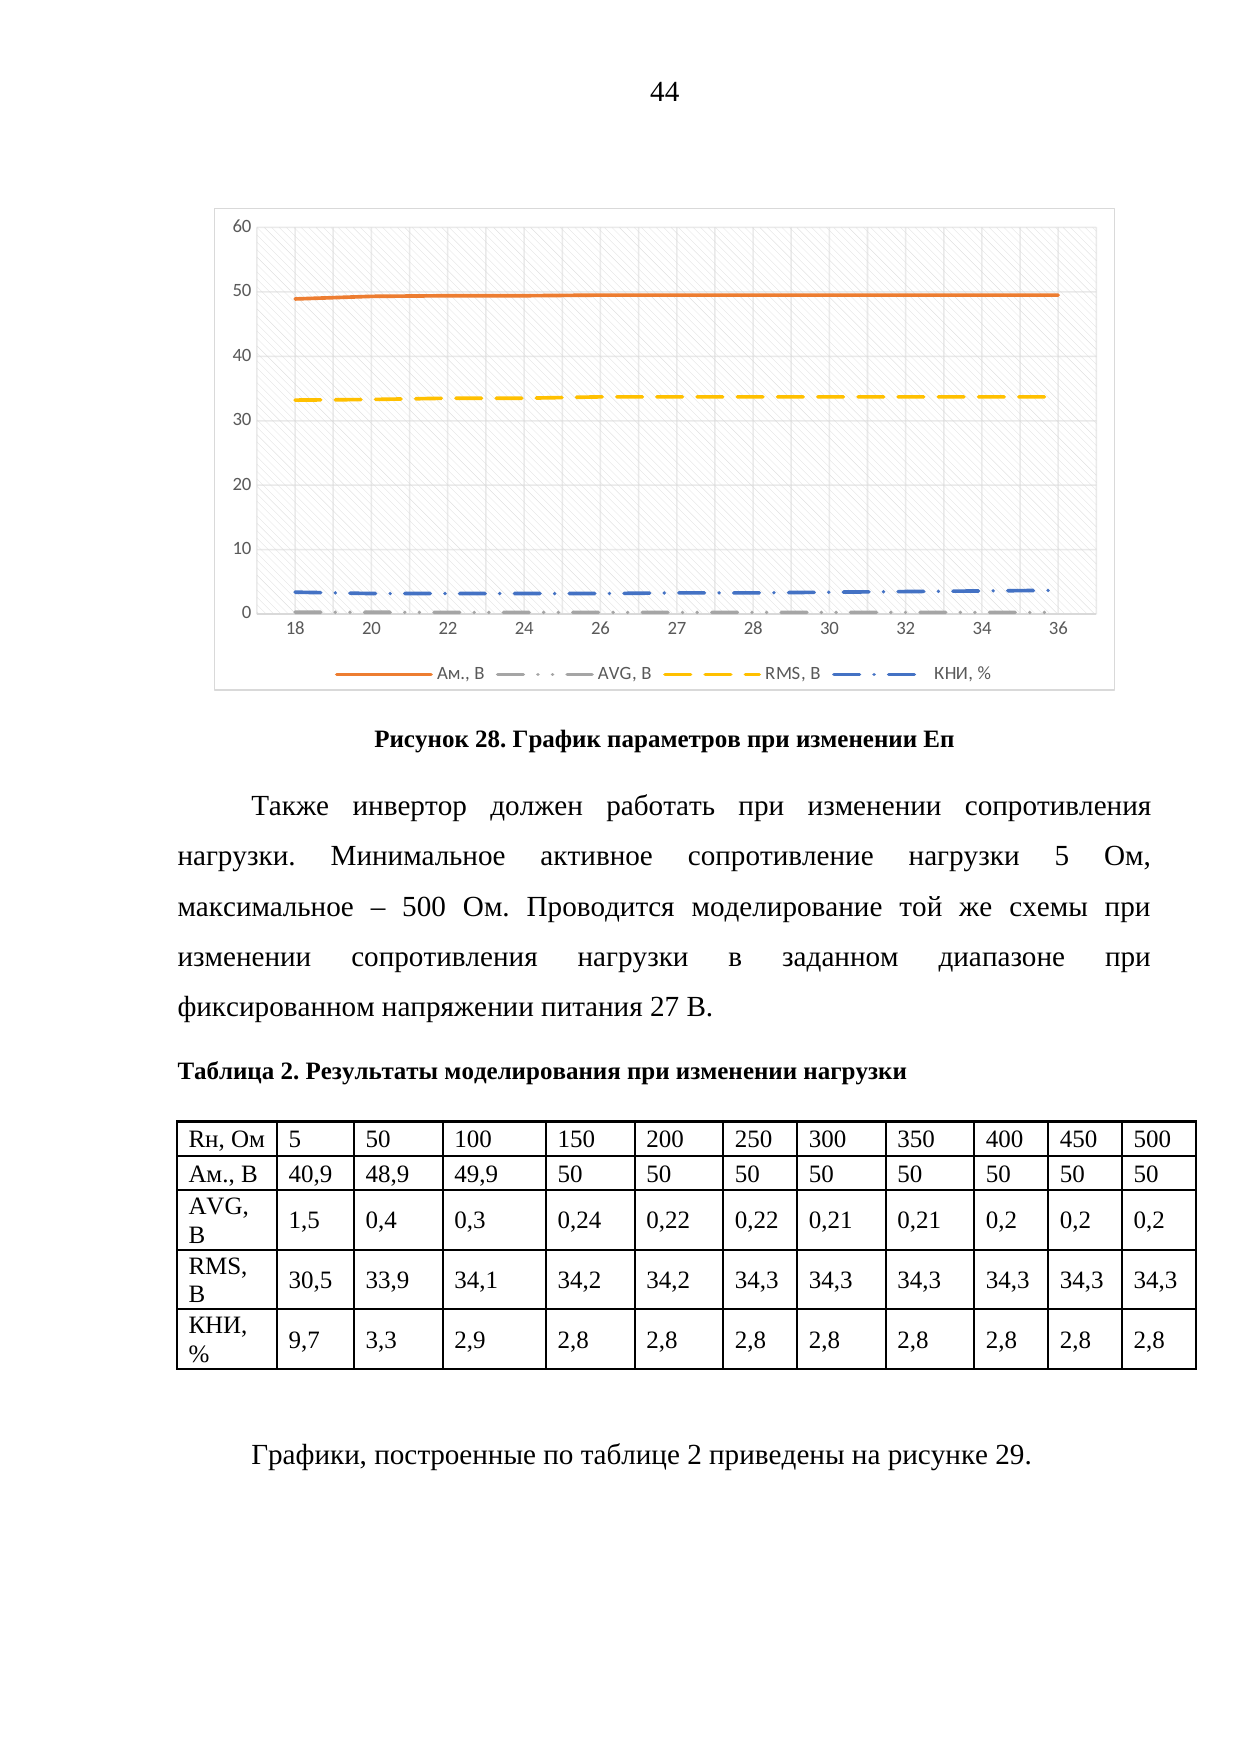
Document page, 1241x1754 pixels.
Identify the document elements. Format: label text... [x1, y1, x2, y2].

table_cell 49,9 [444, 1157, 545, 1189]
table_cell 50 [724, 1157, 796, 1189]
table_cell Ам., В [178, 1157, 276, 1189]
table_header 450 [1049, 1123, 1121, 1155]
table_cell 48,9 [355, 1157, 442, 1189]
table_cell 34,3 [724, 1251, 796, 1308]
table_cell 2,8 [975, 1310, 1047, 1368]
table_cell 0,21 [887, 1191, 973, 1249]
table_header 350 [887, 1123, 973, 1155]
table_cell 0,2 [975, 1191, 1047, 1249]
table_header 200 [636, 1123, 722, 1155]
table_header 500 [1123, 1123, 1195, 1155]
text Также инвертор должен работать при изменении сопротивления нагрузки. Минимальное активное сопротивление нагрузки 5 Ом, максимальное – 500 Ом. Проводится моделирование той же схемы при изменении сопротивления нагрузки в заданном диапазоне при фиксированном напряжении питания 27 В. [177, 788, 1152, 1023]
table_cell 30,5 [278, 1251, 353, 1308]
table_cell 34,3 [798, 1251, 885, 1308]
table_cell 40,9 [278, 1157, 353, 1189]
table_header Rн, Ом [178, 1123, 276, 1155]
table_header 150 [547, 1123, 634, 1155]
table_cell 0,2 [1123, 1191, 1195, 1249]
table_cell КНИ, % [178, 1310, 276, 1368]
table_header 50 [355, 1123, 442, 1155]
table_cell 50 [547, 1157, 634, 1189]
table_cell 9,7 [278, 1310, 353, 1368]
table_cell AVG, В [178, 1191, 276, 1249]
table_cell 0,4 [355, 1191, 442, 1249]
table_cell 0,22 [636, 1191, 722, 1249]
table_cell 2,8 [636, 1310, 722, 1368]
table_cell 0,3 [444, 1191, 545, 1249]
text Графики, построенные по таблице 2 приведены на рисунке 29. [177, 1437, 1152, 1471]
table_cell 0,21 [798, 1191, 885, 1249]
table_cell 3,3 [355, 1310, 442, 1368]
table_header 400 [975, 1123, 1047, 1155]
table_cell 50 [798, 1157, 885, 1189]
table_cell 50 [975, 1157, 1047, 1189]
table_cell 2,8 [724, 1310, 796, 1368]
table_cell 0,24 [547, 1191, 634, 1249]
table_cell 34,3 [887, 1251, 973, 1308]
table_cell 0,2 [1049, 1191, 1121, 1249]
table_header 100 [444, 1123, 545, 1155]
table_cell 34,2 [547, 1251, 634, 1308]
table_cell 2,8 [1049, 1310, 1121, 1368]
table_cell 34,2 [636, 1251, 722, 1308]
table_header 300 [798, 1123, 885, 1155]
table_cell 34,3 [1123, 1251, 1195, 1308]
table_cell 34,1 [444, 1251, 545, 1308]
table_cell 34,3 [1049, 1251, 1121, 1308]
table_cell RMS, В [178, 1251, 276, 1308]
table_cell 2,8 [547, 1310, 634, 1368]
table_cell 2,8 [798, 1310, 885, 1368]
table_cell 2,8 [1123, 1310, 1195, 1368]
table_header 5 [278, 1123, 353, 1155]
table_header 250 [724, 1123, 796, 1155]
table_cell 50 [887, 1157, 973, 1189]
table_cell 1,5 [278, 1191, 353, 1249]
table_cell 2,9 [444, 1310, 545, 1368]
table_cell 2,8 [887, 1310, 973, 1368]
table_cell 34,3 [975, 1251, 1047, 1308]
table_cell 0,22 [724, 1191, 796, 1249]
table_cell 50 [636, 1157, 722, 1189]
table_cell 50 [1123, 1157, 1195, 1189]
table_cell 33,9 [355, 1251, 442, 1308]
table_cell 50 [1049, 1157, 1121, 1189]
